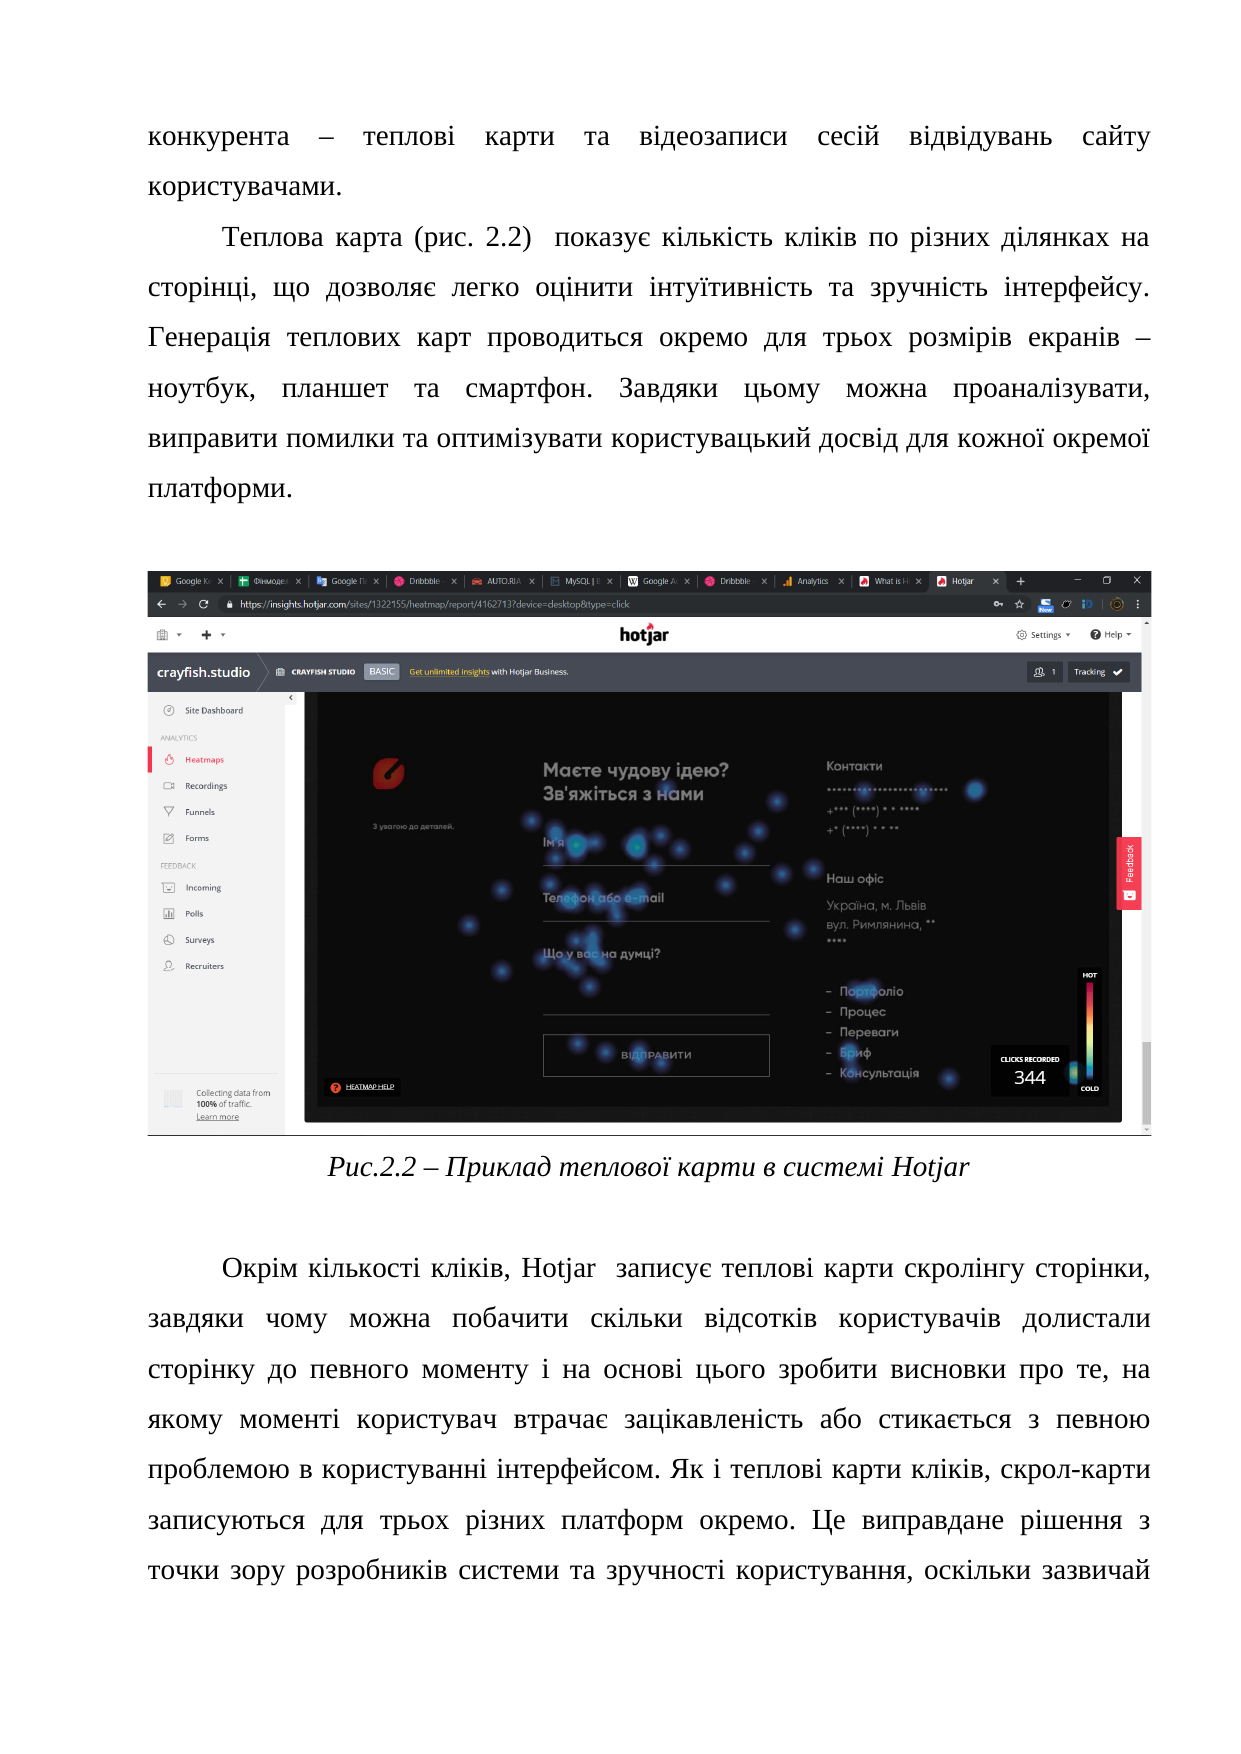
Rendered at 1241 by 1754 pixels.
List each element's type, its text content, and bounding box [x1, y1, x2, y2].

text Теплова карта (рис. 2.2) показує кількість кліків по різних ділянках на сторінці, що дозволяє легко оцінити інтуїтивність та зручність інтерфейсу. Генерація теплових карт проводиться окремо для трьох розмірів екранів – ноутбук, планшет та смартфон. Завдяки цьому можна проаналізувати, виправити помилки та оптимізувати користувацький досвід для кожної окремої платформи. [148, 219, 1152, 504]
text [148, 118, 1152, 202]
text Рис.2.2 – Приклад теплової карти в системі Hotjar [148, 1149, 1152, 1183]
picture [147, 571, 1152, 1136]
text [148, 1250, 1152, 1586]
